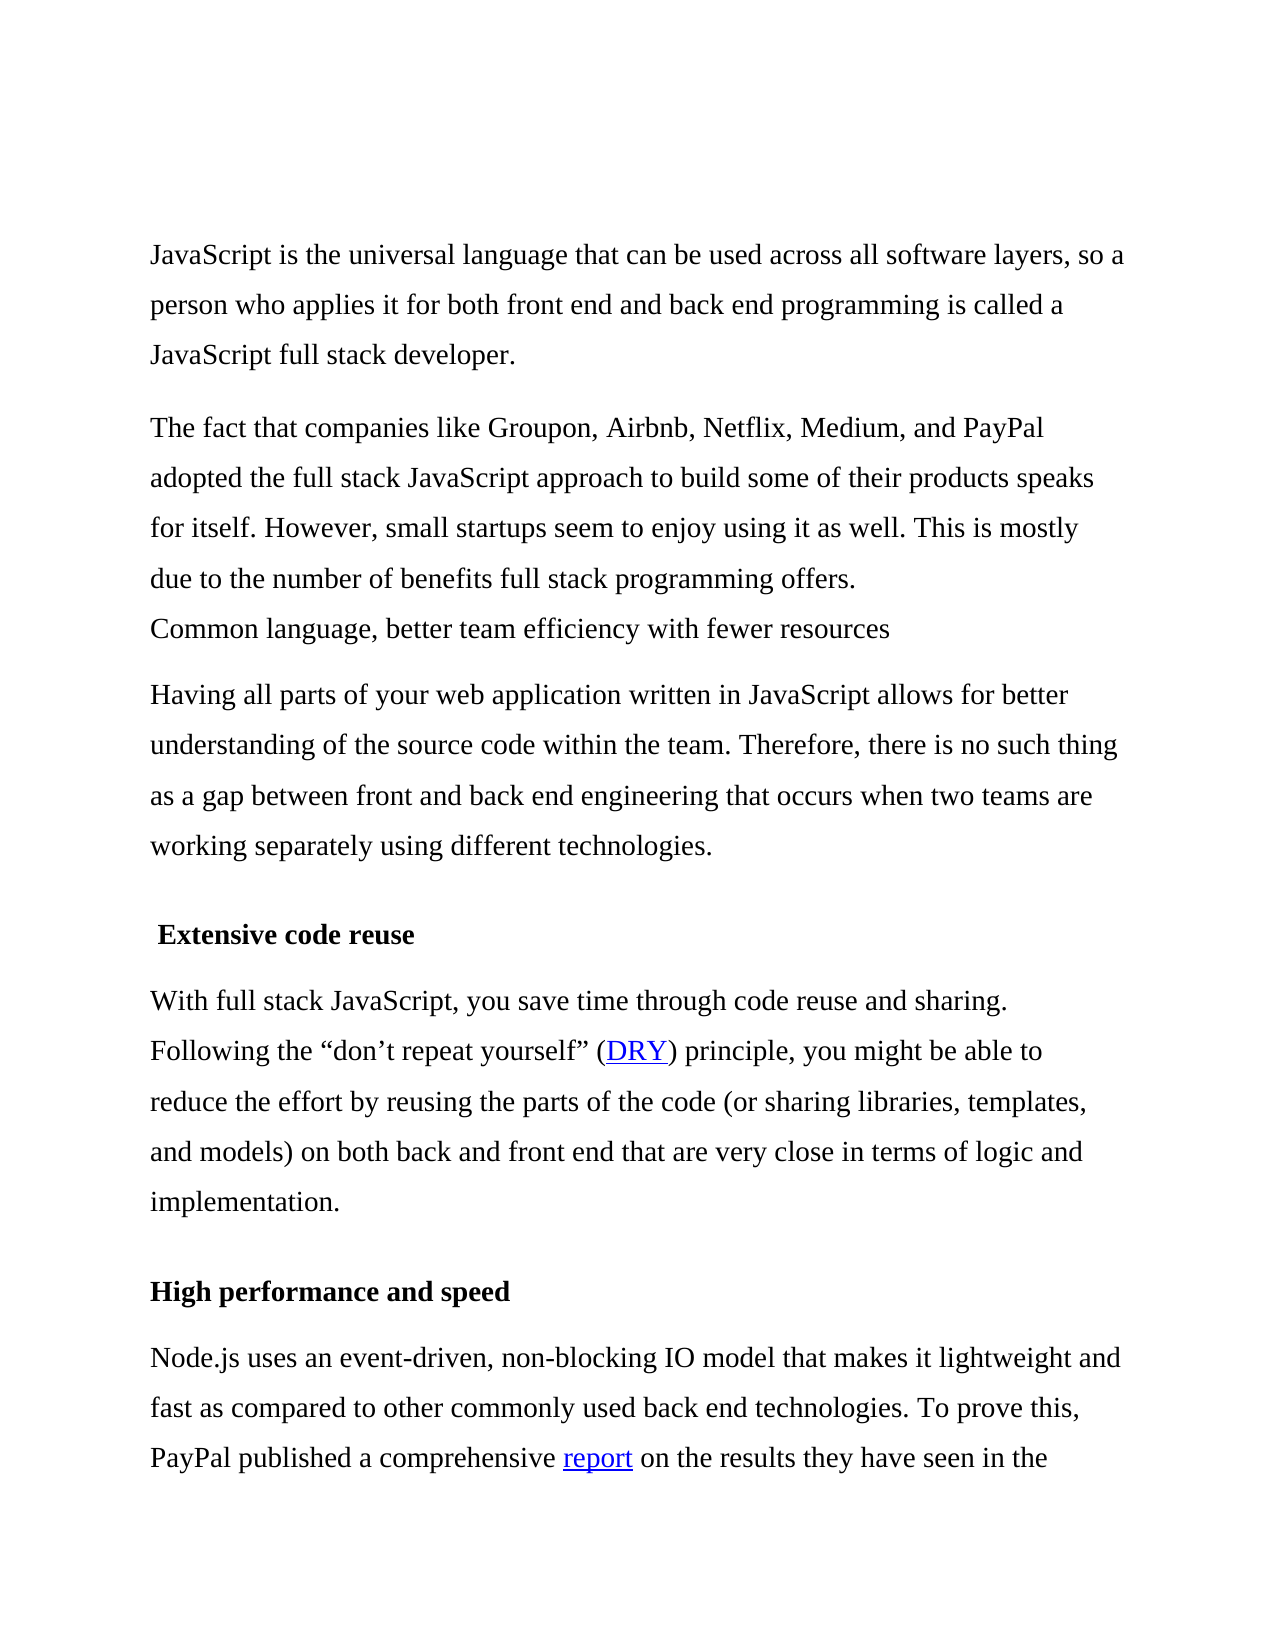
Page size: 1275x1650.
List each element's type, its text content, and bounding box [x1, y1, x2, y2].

text The fact that companies like Groupon, Airbnb, Netflix, Medium, and PayPal adopted the full stack JavaScript approach to build some of their products speaks for itself. However, small startups seem to enjoy using it as well. This is mostly due to the number of benefits full stack programming offers. [150, 410, 1125, 594]
text With full stack JavaScript, you save time through code reuse and sharing. Following the “don’t repeat yourself” (DRY) principle, you might be able to reduce the effort by reusing the parts of the code (or sharing libraries, templates, and models) on both back and front end that are very close in terms of logic and implementation. [150, 983, 1125, 1218]
text Having all parts of your web application written in JavaScript allows for better understanding of the source code within the team. Therefore, there is no such thing as a gap between front and back end engineering that occurs when two teams are working separately using different technologies. [150, 677, 1125, 861]
subtitle Extensive code reuse [150, 917, 1125, 951]
text JavaScript is the universal language that can be used across all software layers, so a person who applies it for both front end and back end programming is called a JavaScript full stack developer. [150, 237, 1125, 371]
subtitle Common language, better team efficiency with fewer resources [150, 611, 1125, 644]
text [150, 1340, 1125, 1474]
subtitle High performance and speed [150, 1274, 1125, 1307]
